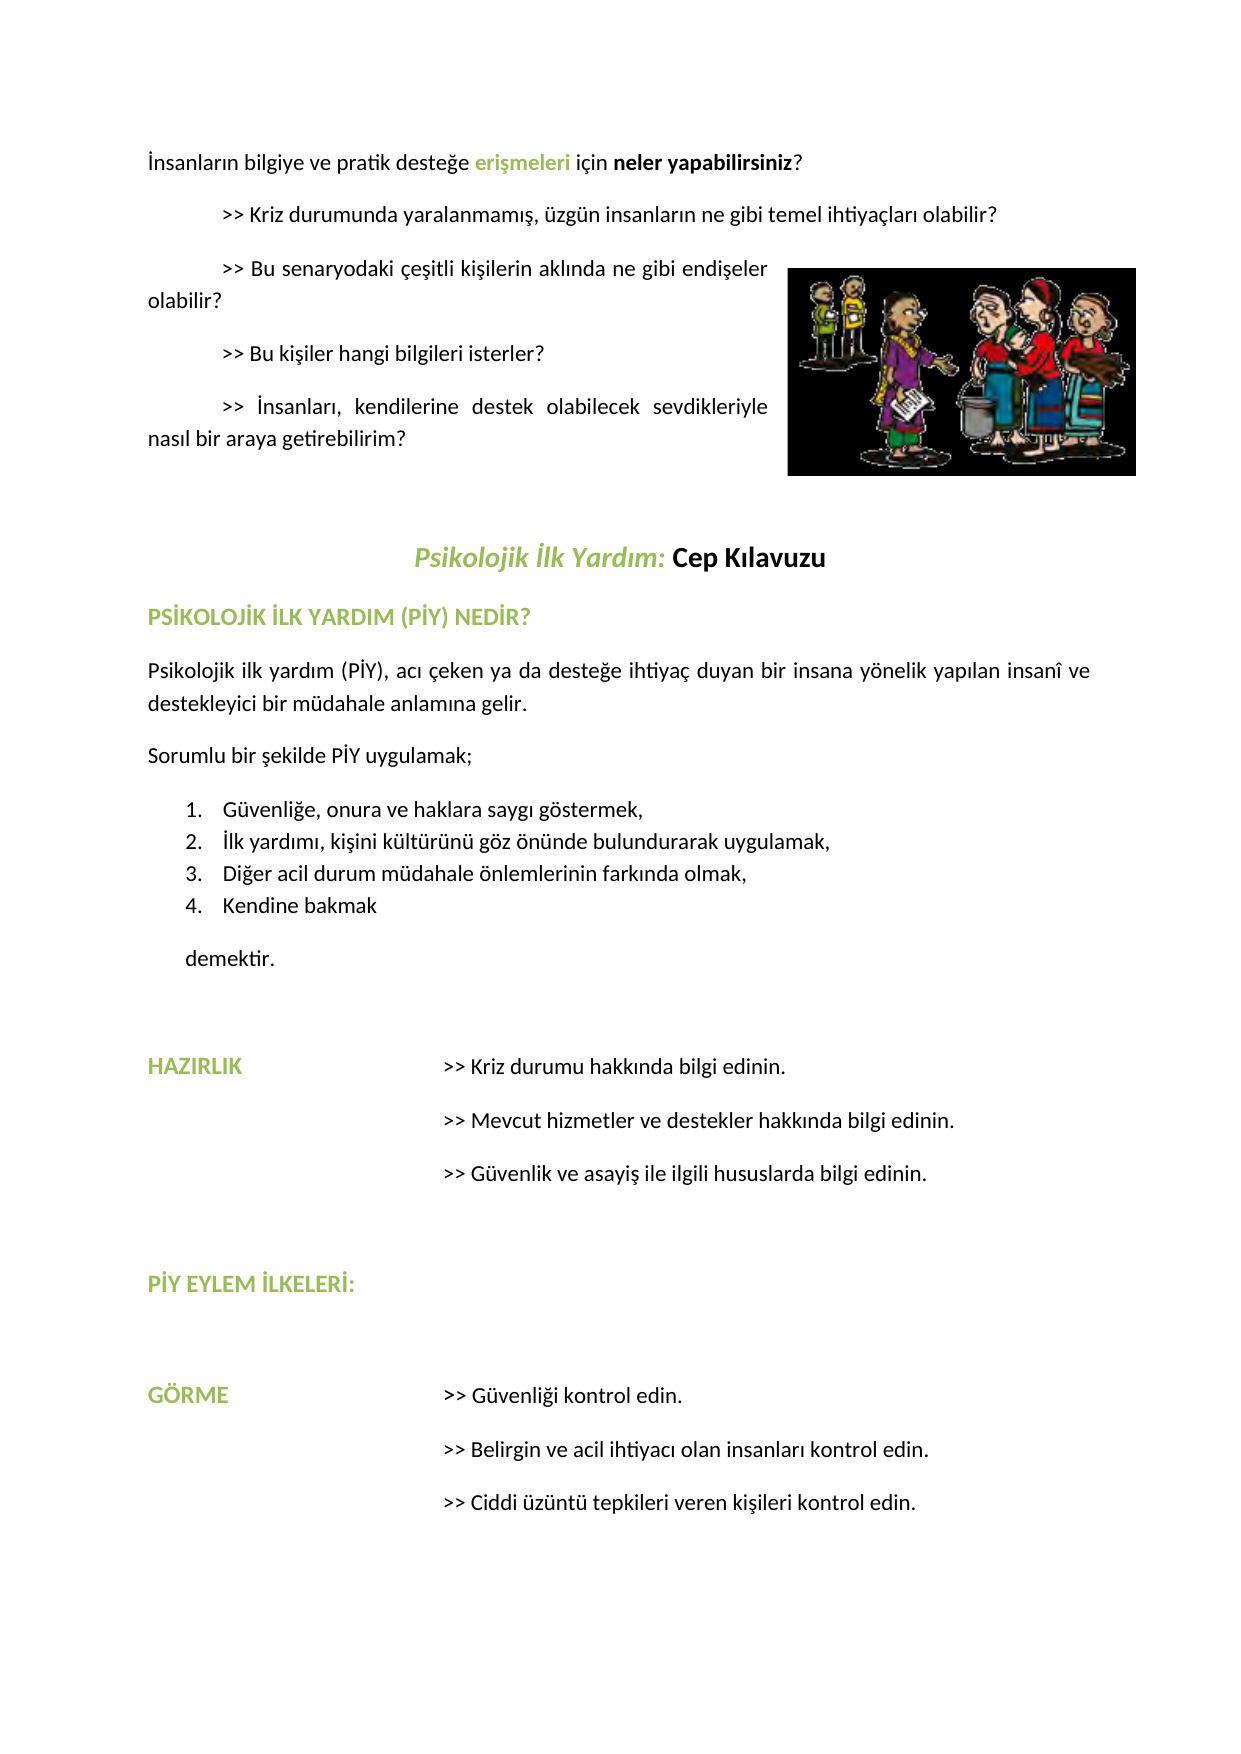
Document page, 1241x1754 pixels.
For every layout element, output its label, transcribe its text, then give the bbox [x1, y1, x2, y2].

text GÖRME >> Güvenliği kontrol edin. [148, 1380, 1093, 1410]
text >> Mevcut hizmetler ve destekler hakkında bilgi edinin. [148, 1106, 1093, 1134]
list Diğer acil durum müdahale önlemlerinin farkında olmak, [185, 859, 1093, 887]
text >> Bu kişiler hangi bilgileri isterler? [148, 339, 787, 367]
text >> Bu senaryodaki çeşitli kişilerin aklında ne gibi endişeler olabilir? [148, 254, 1093, 314]
text PİY EYLEM İLKELERİ: [148, 1268, 1093, 1298]
text >> Güvenlik ve asayiş ile ilgili hususlarda bilgi edinin. [148, 1159, 1093, 1187]
list İlk yardımı, kişini kültürünü göz önünde bulundurarak uygulamak, [185, 827, 1093, 855]
text demektir. [185, 944, 1093, 972]
text >> İnsanları, kendilerine destek olabilecek sevdikleriyle nasıl bir araya getirebilirim? [148, 392, 787, 452]
text >> Kriz durumunda yaralanmamış, üzgün insanların ne gibi temel ihtiyaçları olabilir? [148, 201, 1093, 229]
text PSİKOLOJİK İLK YARDIM (PİY) NEDİR? [148, 601, 1093, 631]
text >> Ciddi üzüntü tepkileri veren kişileri kontrol edin. [148, 1488, 1093, 1517]
list Güvenliğe, onura ve haklara saygı göstermek, [185, 795, 1093, 823]
text Psikolojik İlk Yardım: Cep Kılavuzu [148, 539, 1093, 574]
text HAZIRLIK >> Kriz durumu hakkında bilgi edinin. [148, 1050, 1093, 1081]
list Kendine bakmak [185, 891, 1093, 919]
text Psikolojik ilk yardım (PİY), acı çeken ya da desteğe ihtiyaç duyan bir insana yönelik yapılan insanî ve destekleyici bir müdahale anlamına gelir. [148, 656, 1093, 717]
text >> Belirgin ve acil ihtiyacı olan insanları kontrol edin. [148, 1436, 1093, 1463]
text İnsanların bilgiye ve pratik desteğe erişmeleri için neler yapabilirsiniz? [148, 148, 1093, 176]
text Sorumlu bir şekilde PİY uygulamak; [148, 742, 1093, 770]
